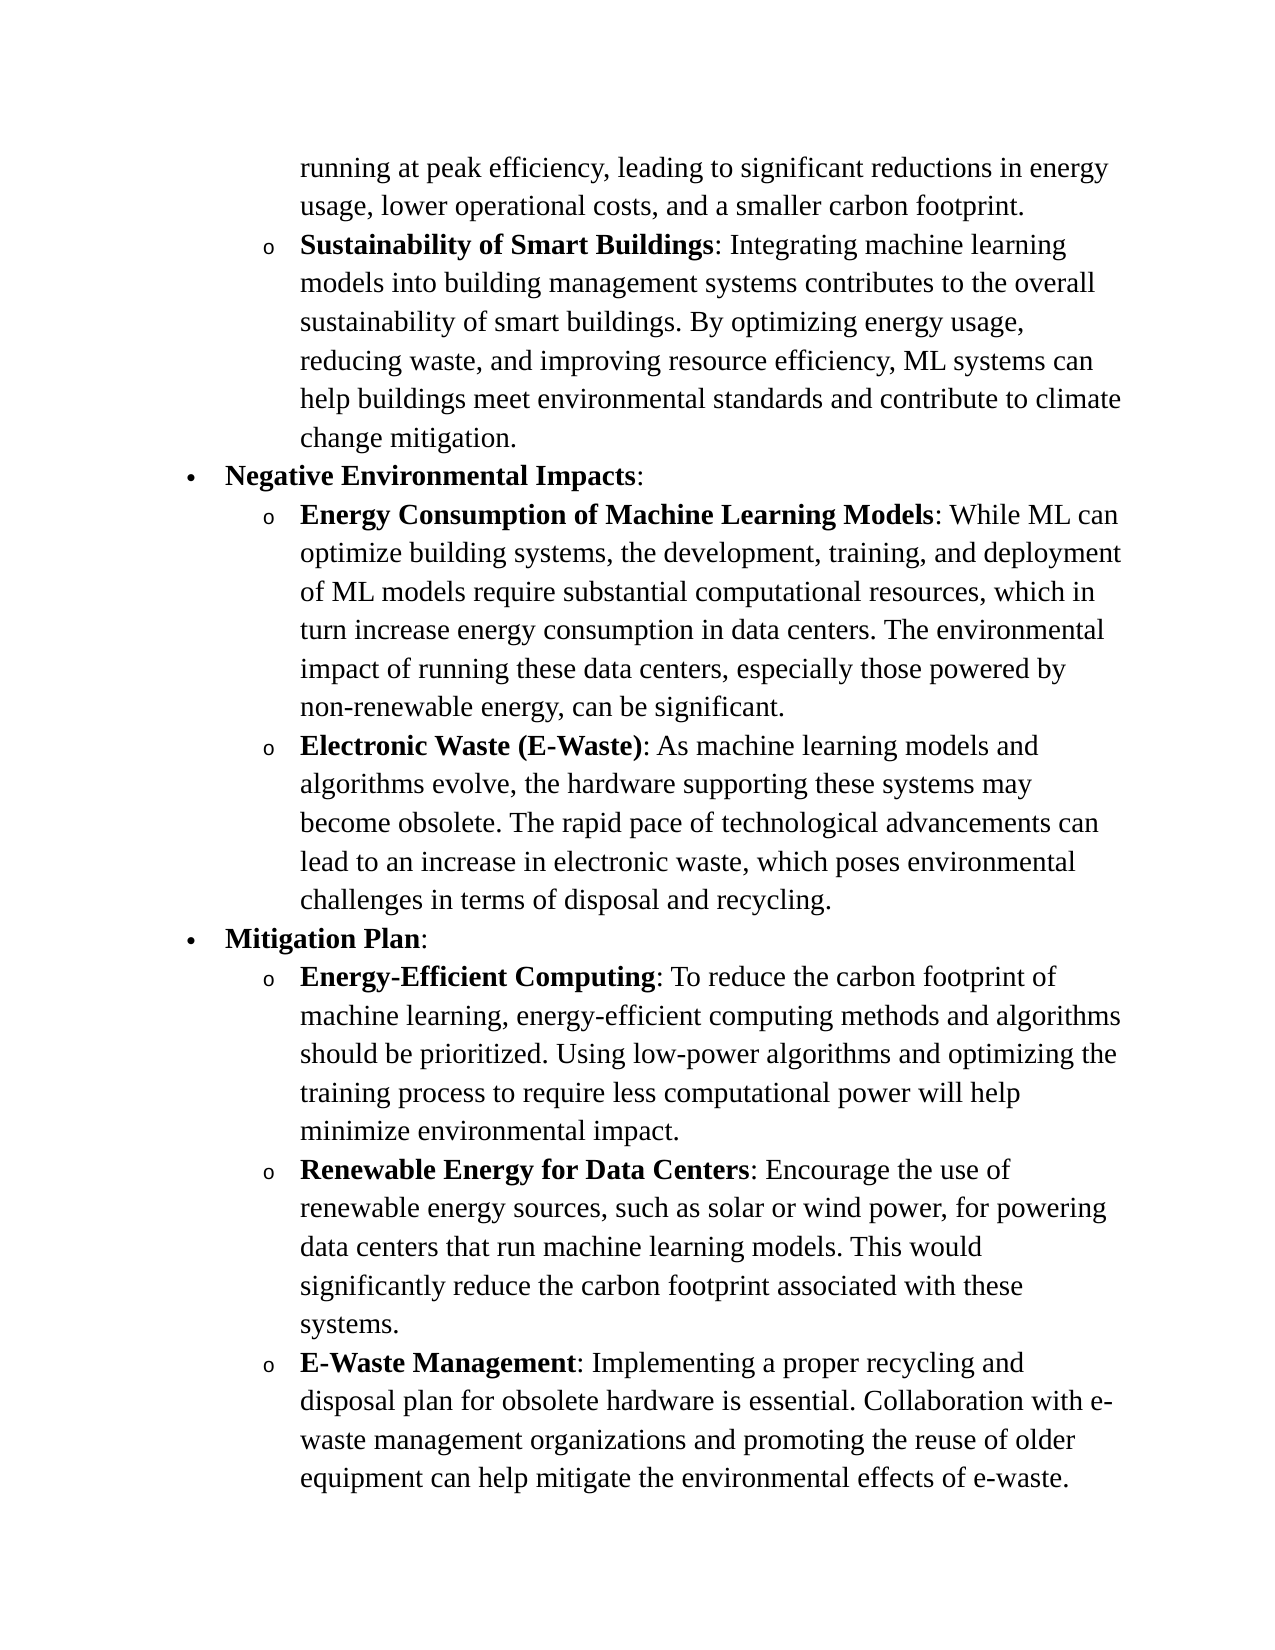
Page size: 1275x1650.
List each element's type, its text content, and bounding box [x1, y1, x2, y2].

list E-Waste Management: Implementing a proper recycling and disposal plan for obsolete hardware is essential. Collaboration with e-waste management organizations and promoting the reuse of older equipment can help mitigate the environmental effects of e-waste. [262, 1345, 1125, 1494]
list Energy Consumption of Machine Learning Models: While ML can optimize building systems, the development, training, and deployment of ML models require substantial computational resources, which in turn increase energy consumption in data centers. The environmental impact of running these data centers, especially those powered by non-renewable energy, can be significant. [262, 497, 1125, 723]
list Sustainability of Smart Buildings: Integrating machine learning models into building management systems contributes to the overall sustainability of smart buildings. By optimizing energy usage, reducing waste, and improving resource efficiency, ML systems can help buildings meet environmental standards and contribute to climate change mitigation. [262, 227, 1125, 453]
list Electronic Waste (E-Waste): As machine learning models and algorithms evolve, the hardware supporting these systems may become obsolete. The rapid pace of technological advancements can lead to an increase in electronic waste, which poses environmental challenges in terms of disposal and recycling. [262, 728, 1125, 916]
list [262, 150, 1125, 222]
list Energy-Efficient Computing: To reduce the carbon footprint of machine learning, energy-efficient computing methods and algorithms should be prioritized. Using low-power algorithms and optimizing the training process to require less computational power will help minimize environmental impact. [262, 959, 1125, 1147]
list Negative Environmental Impacts: [187, 458, 1125, 492]
list Mitigation Plan: [187, 921, 1125, 954]
list Renewable Energy for Data Centers: Encourage the use of renewable energy sources, such as solar or wind power, for powering data centers that run machine learning models. This would significantly reduce the carbon footprint associated with these systems. [262, 1152, 1125, 1340]
